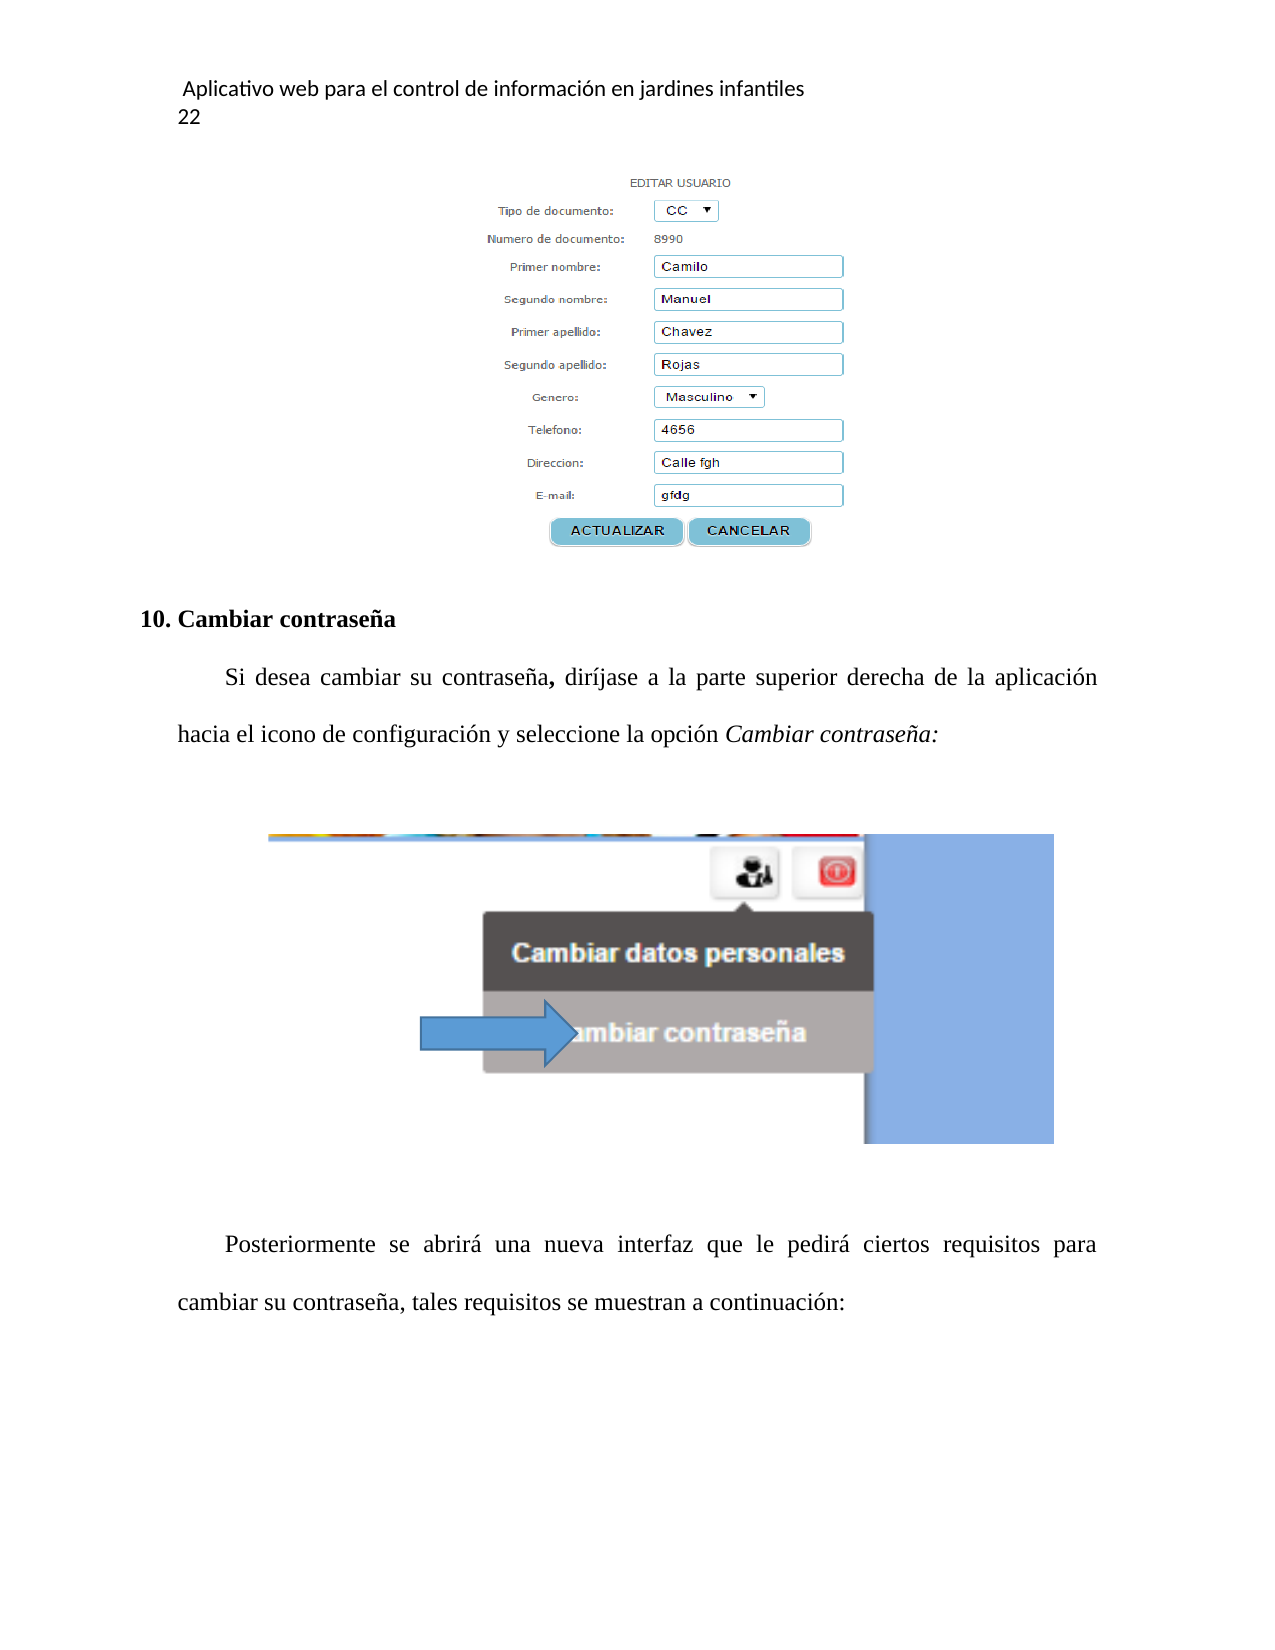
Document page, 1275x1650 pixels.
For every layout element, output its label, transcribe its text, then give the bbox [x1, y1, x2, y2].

list Posteriormente se abrirá una nueva interfaz que le pedirá ciertos requisitos para cambiar su contraseña, tales requisitos se muestran a continuación: [177, 1229, 1098, 1316]
list Cambiar contraseña [140, 604, 1098, 633]
picture [268, 834, 1054, 1144]
picture [380, 157, 942, 577]
list Si desea cambiar su contraseña, diríjase a la parte superior derecha de la aplicación hacia el icono de configuración y seleccione la opción Cambiar contraseña: [177, 662, 1098, 748]
